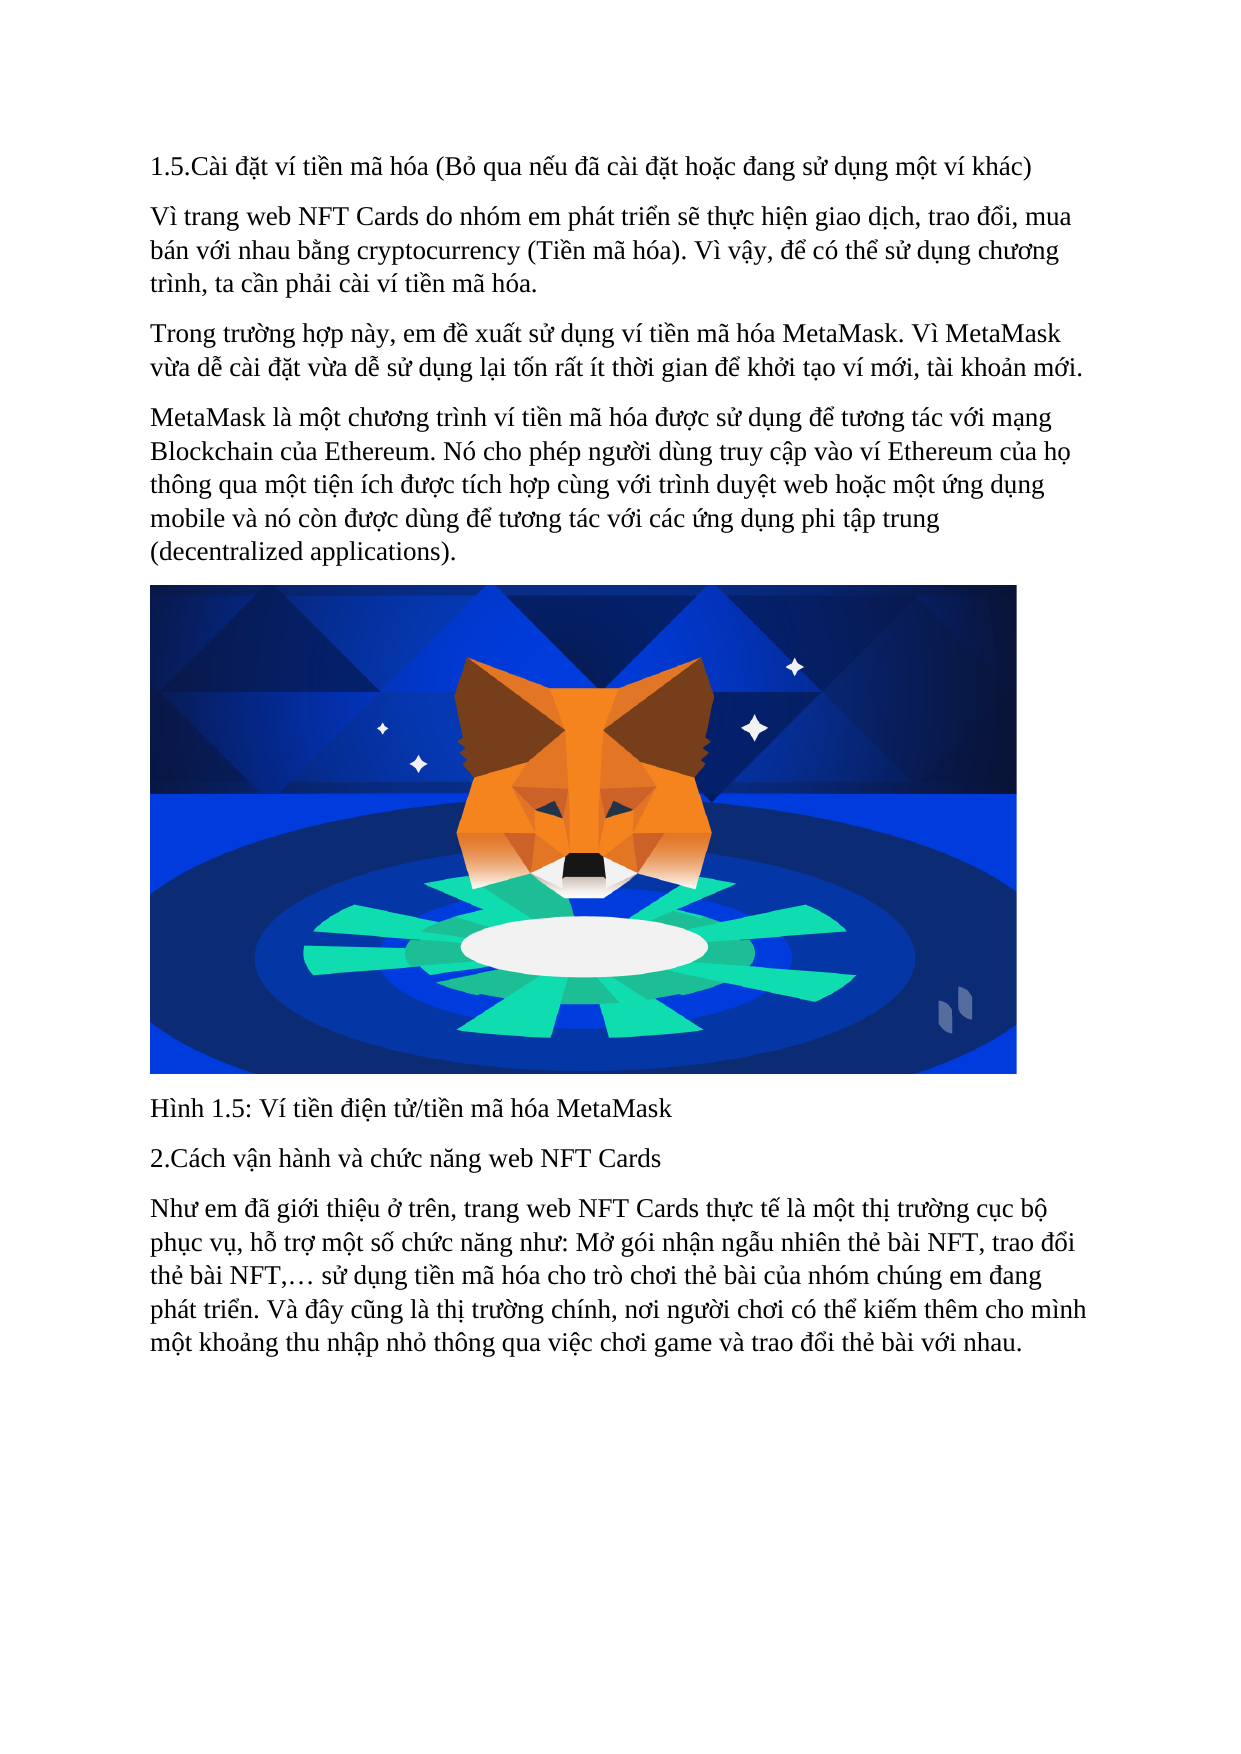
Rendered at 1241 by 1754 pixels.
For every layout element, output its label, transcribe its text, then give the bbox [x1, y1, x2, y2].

text MetaMask là một chương trình ví tiền mã hóa được sử dụng để tương tác với mạng Blockchain của Ethereum. Nó cho phép người dùng truy cập vào ví Ethereum của họ thông qua một tiện ích được tích hợp cùng với trình duyệt web hoặc một ứng dụng mobile và nó còn được dùng để tương tác với các ứng dụng phi tập trung (decentralized applications). [150, 401, 1090, 567]
text 1.5.Cài đặt ví tiền mã hóa (Bỏ qua nếu đã cài đặt hoặc đang sử dụng một ví khác) [150, 150, 1090, 181]
text 2.Cách vận hành và chức năng web NFT Cards [150, 1142, 1090, 1173]
text Trong trường hợp này, em đề xuất sử dụng ví tiền mã hóa MetaMask. Vì MetaMask vừa dễ cài đặt vừa dễ sử dụng lại tốn rất ít thời gian để khởi tạo ví mới, tài khoản mới. [150, 317, 1090, 382]
text Hình 1.5: Ví tiền điện tử/tiền mã hóa MetaMask [150, 1092, 1090, 1123]
picture [150, 585, 1017, 1074]
text Vì trang web NFT Cards do nhóm em phát triển sẽ thực hiện giao dịch, trao đổi, mua bán với nhau bằng cryptocurrency (Tiền mã hóa). Vì vậy, để có thể sử dụng chương trình, ta cần phải cài ví tiền mã hóa. [150, 200, 1090, 298]
text Như em đã giới thiệu ở trên, trang web NFT Cards thực tế là một thị trường cục bộ phục vụ, hỗ trợ một số chức năng như: Mở gói nhận ngẫu nhiên thẻ bài NFT, trao đổi thẻ bài NFT,… sử dụng tiền mã hóa cho trò chơi thẻ bài của nhóm chúng em đang phát triển. Và đây cũng là thị trường chính, nơi người chơi có thể kiếm thêm cho mình một khoảng thu nhập nhỏ thông qua việc chơi game và trao đổi thẻ bài với nhau. [150, 1192, 1090, 1358]
